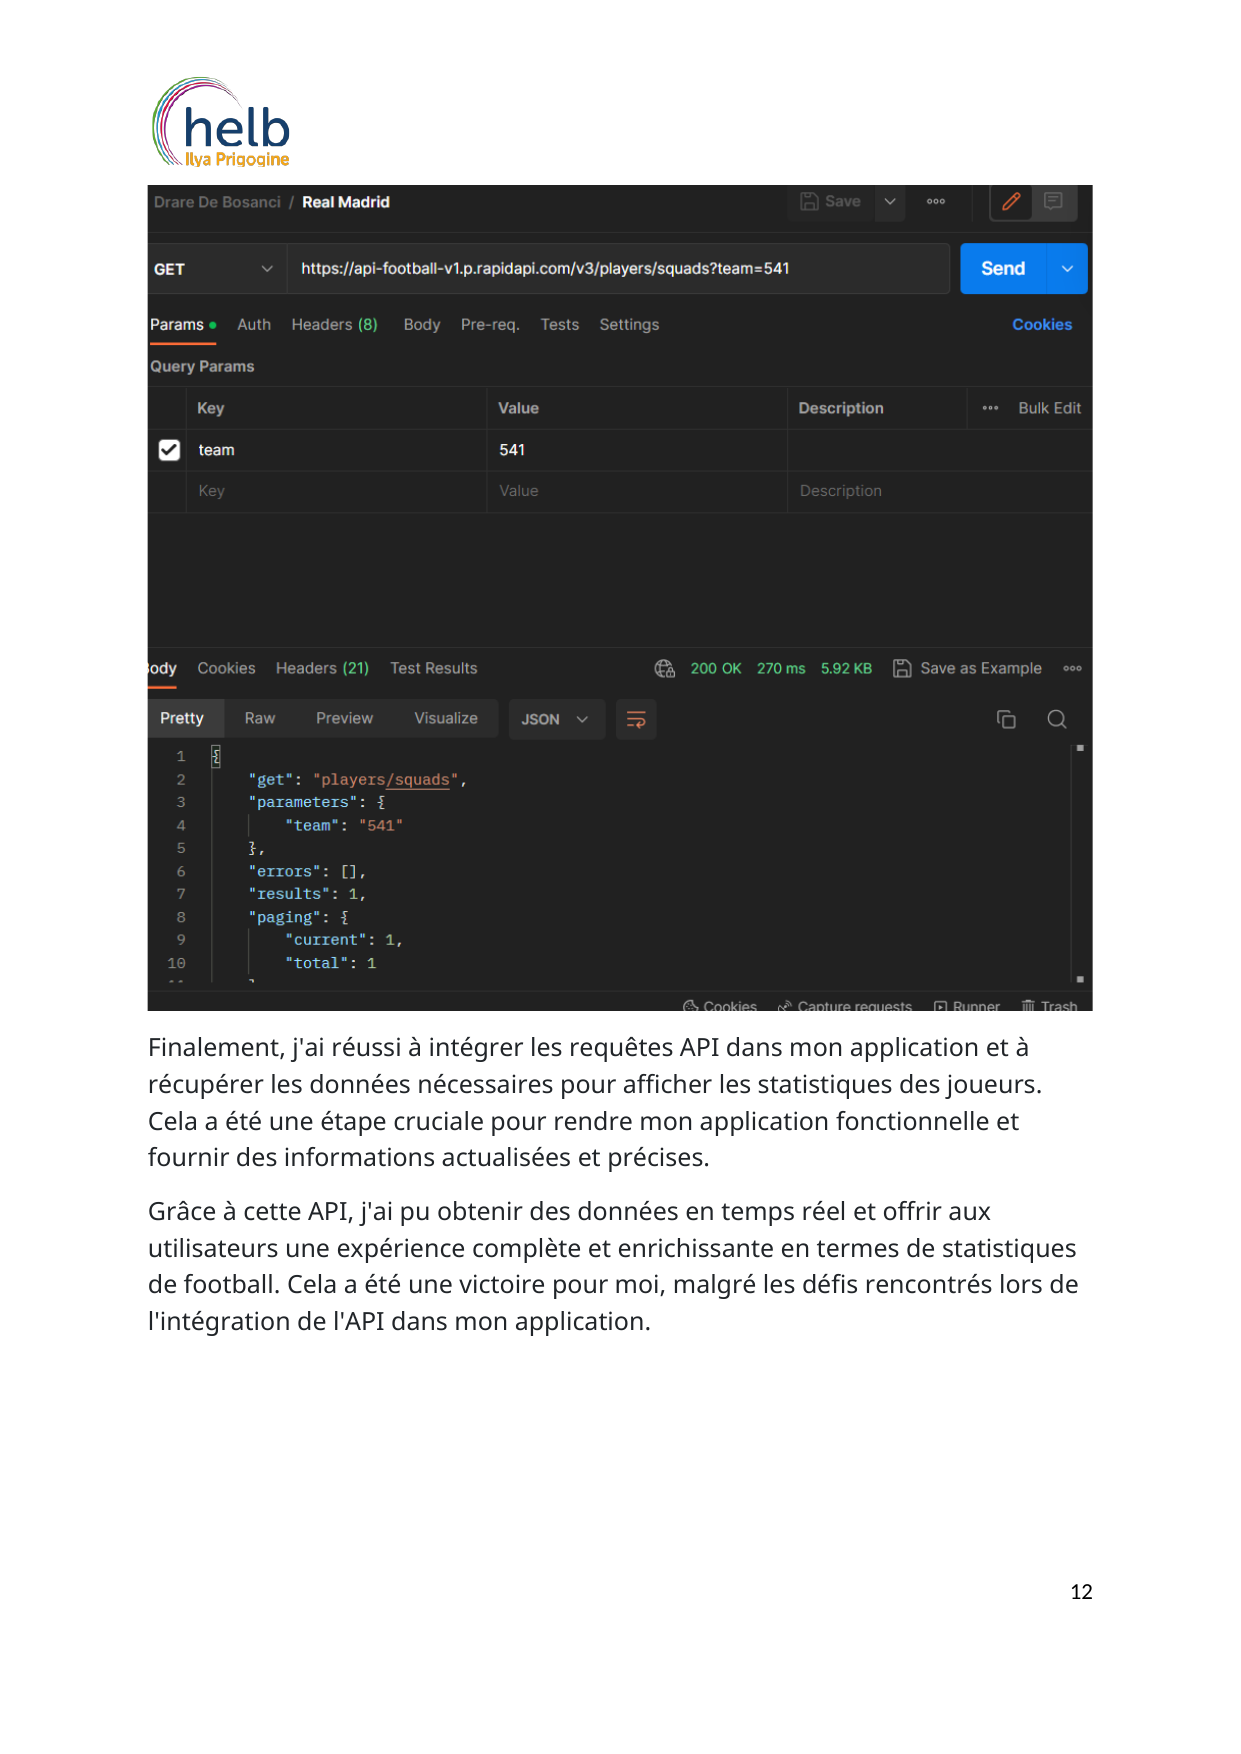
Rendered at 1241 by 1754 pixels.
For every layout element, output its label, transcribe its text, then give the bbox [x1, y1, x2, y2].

picture [147, 185, 1093, 1011]
text Grâce à cette API, j'ai pu obtenir des données en temps réel et offrir aux utilisateurs une expérience complète et enrichissante en termes de statistiques de football. Cela a été une victoire pour moi, malgré les défis rencontrés lors de l'intégration de l'API dans mon application. [148, 1193, 1093, 1338]
text Finalement, j'ai réussi à intégrer les requêtes API dans mon application et à récupérer les données nécessaires pour afficher les statistiques des joueurs. Cela a été une étape cruciale pour rendre mon application fonctionnelle et fournir des informations actualisées et précises. [148, 1030, 1093, 1174]
picture [147, 73, 296, 167]
